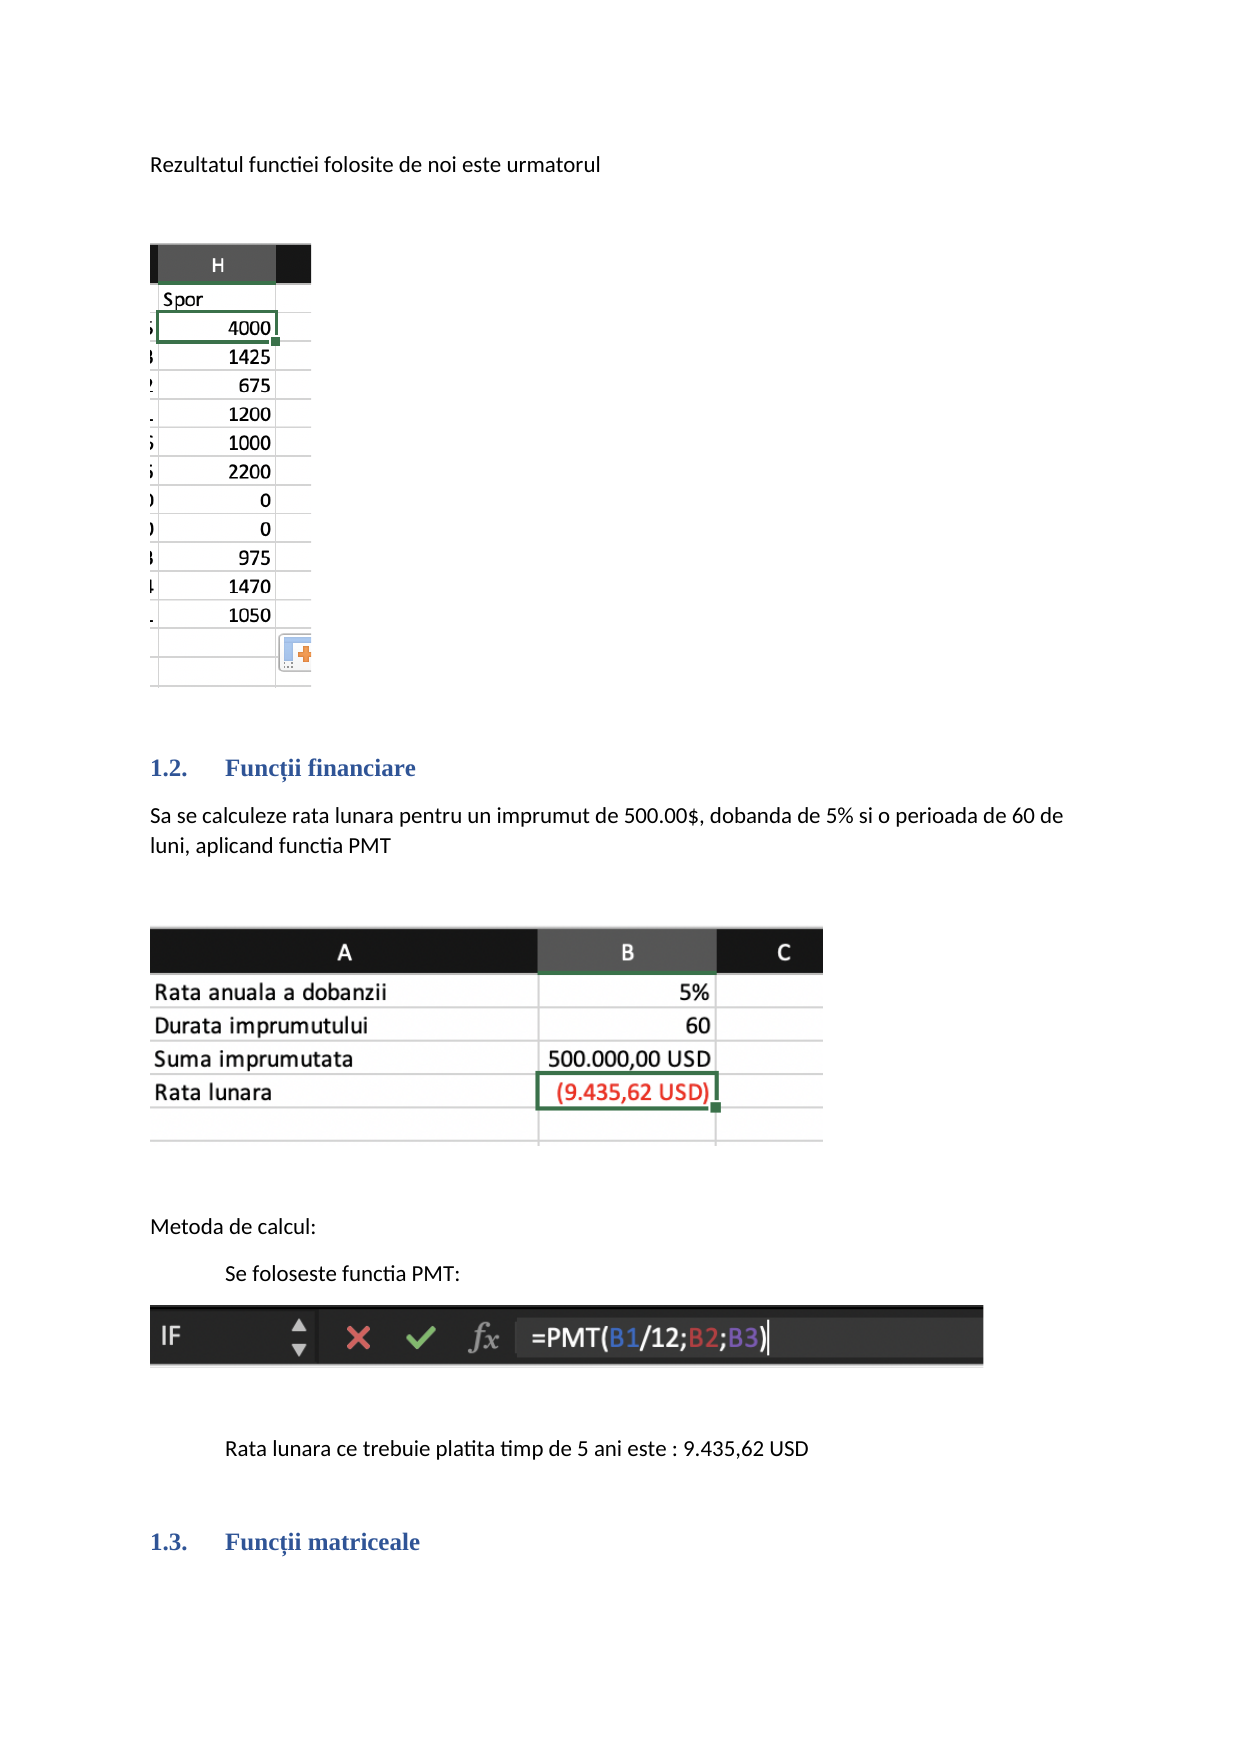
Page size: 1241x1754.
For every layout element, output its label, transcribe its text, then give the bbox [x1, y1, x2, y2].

text Sa se calculeze rata lunara pentru un imprumut de 500.00$, dobanda de 5% si o perioada de 60 de luni, aplicand functia PMT [150, 801, 1090, 859]
picture [150, 1305, 984, 1368]
text Metoda de calcul: [150, 1212, 1090, 1240]
list Funcții matriceale [150, 1527, 1090, 1556]
text Se foloseste functia PMT: [150, 1259, 1090, 1287]
picture [150, 925, 823, 1146]
list Funcții financiare [150, 753, 1090, 782]
text Rezultatul functiei folosite de noi este urmatorul [150, 150, 1090, 178]
picture [150, 243, 312, 688]
text Rata lunara ce trebuie platita timp de 5 ani este : 9.435,62 USD [150, 1434, 1090, 1462]
